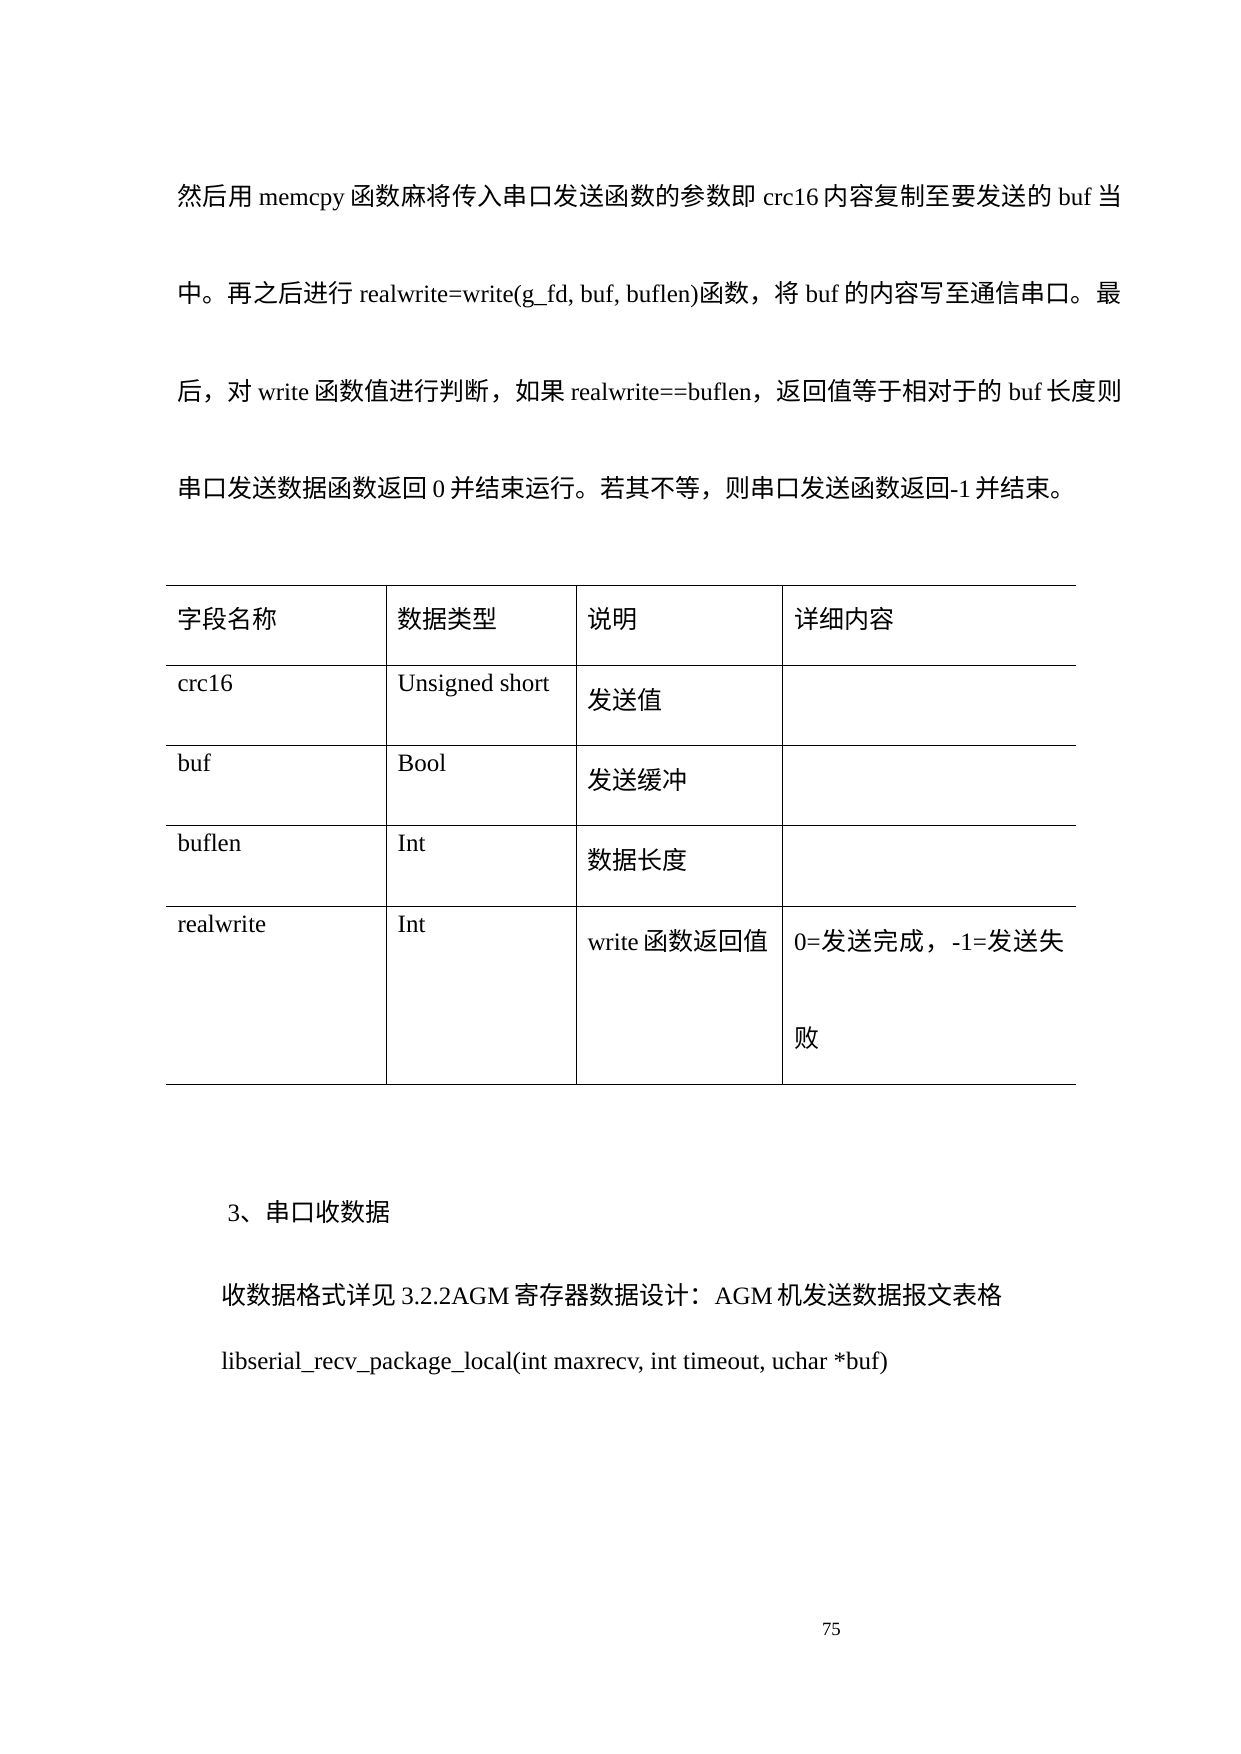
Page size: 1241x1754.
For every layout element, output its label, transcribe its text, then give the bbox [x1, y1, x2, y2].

table_header 说明 [577, 586, 782, 665]
table_cell buf [166, 746, 386, 825]
table_header 字段名称 [166, 586, 386, 665]
text 收数据格式详见3.2.2AGM寄存器数据设计：AGM机发送数据报文表格 [177, 1261, 1122, 1326]
table_cell [783, 826, 1076, 906]
table_cell crc16 [166, 666, 386, 745]
text libserial_recv_package_local(int maxrecv, int timeout, uchar *buf) [177, 1344, 1122, 1377]
table_cell realwrite [166, 907, 386, 1083]
text 3、串口收数据 [177, 1178, 1122, 1243]
table_cell Int [387, 826, 576, 906]
table_cell [783, 666, 1076, 745]
table_header 数据类型 [387, 586, 576, 665]
table_cell 0=发送完成，-1=发送失败 [783, 907, 1076, 1083]
table_cell 数据长度 [577, 826, 782, 906]
table_header 详细内容 [783, 586, 1076, 665]
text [177, 162, 1122, 519]
table_cell [783, 746, 1076, 825]
table_cell 发送值 [577, 666, 782, 745]
table_cell 发送缓冲 [577, 746, 782, 825]
table_cell buflen [166, 826, 386, 906]
table_cell write函数返回值 [577, 907, 782, 1083]
table_cell Unsigned short [387, 666, 576, 745]
table_cell Bool [387, 746, 576, 825]
table_cell Int [387, 907, 576, 1083]
